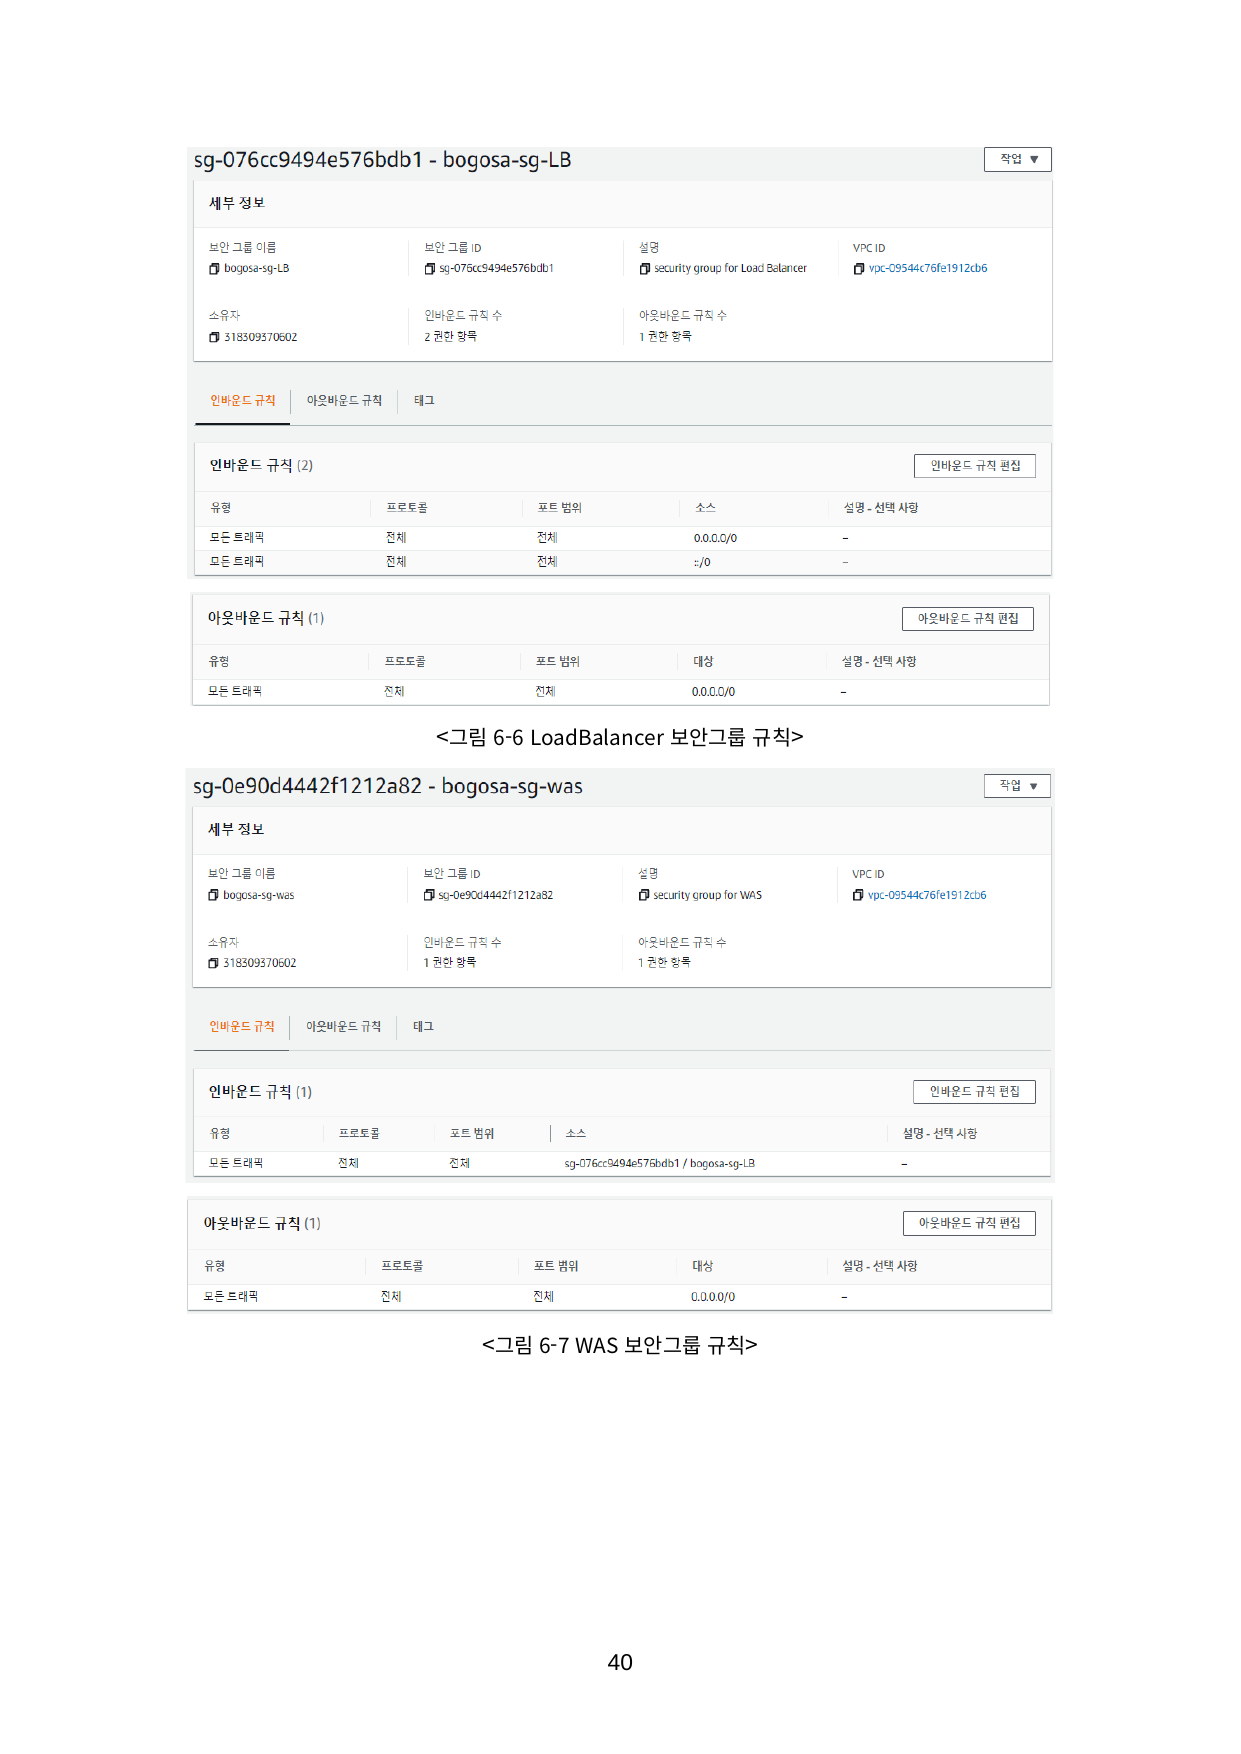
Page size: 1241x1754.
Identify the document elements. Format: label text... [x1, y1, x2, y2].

picture [185, 768, 1055, 1183]
picture [187, 147, 1054, 579]
picture [190, 592, 1051, 706]
picture [187, 1196, 1054, 1314]
text <그림 6-6 LoadBalancer 보안그룹 규칙> [150, 719, 1090, 752]
text <그림 6-7 WAS 보안그룹 규칙> [150, 1326, 1090, 1360]
